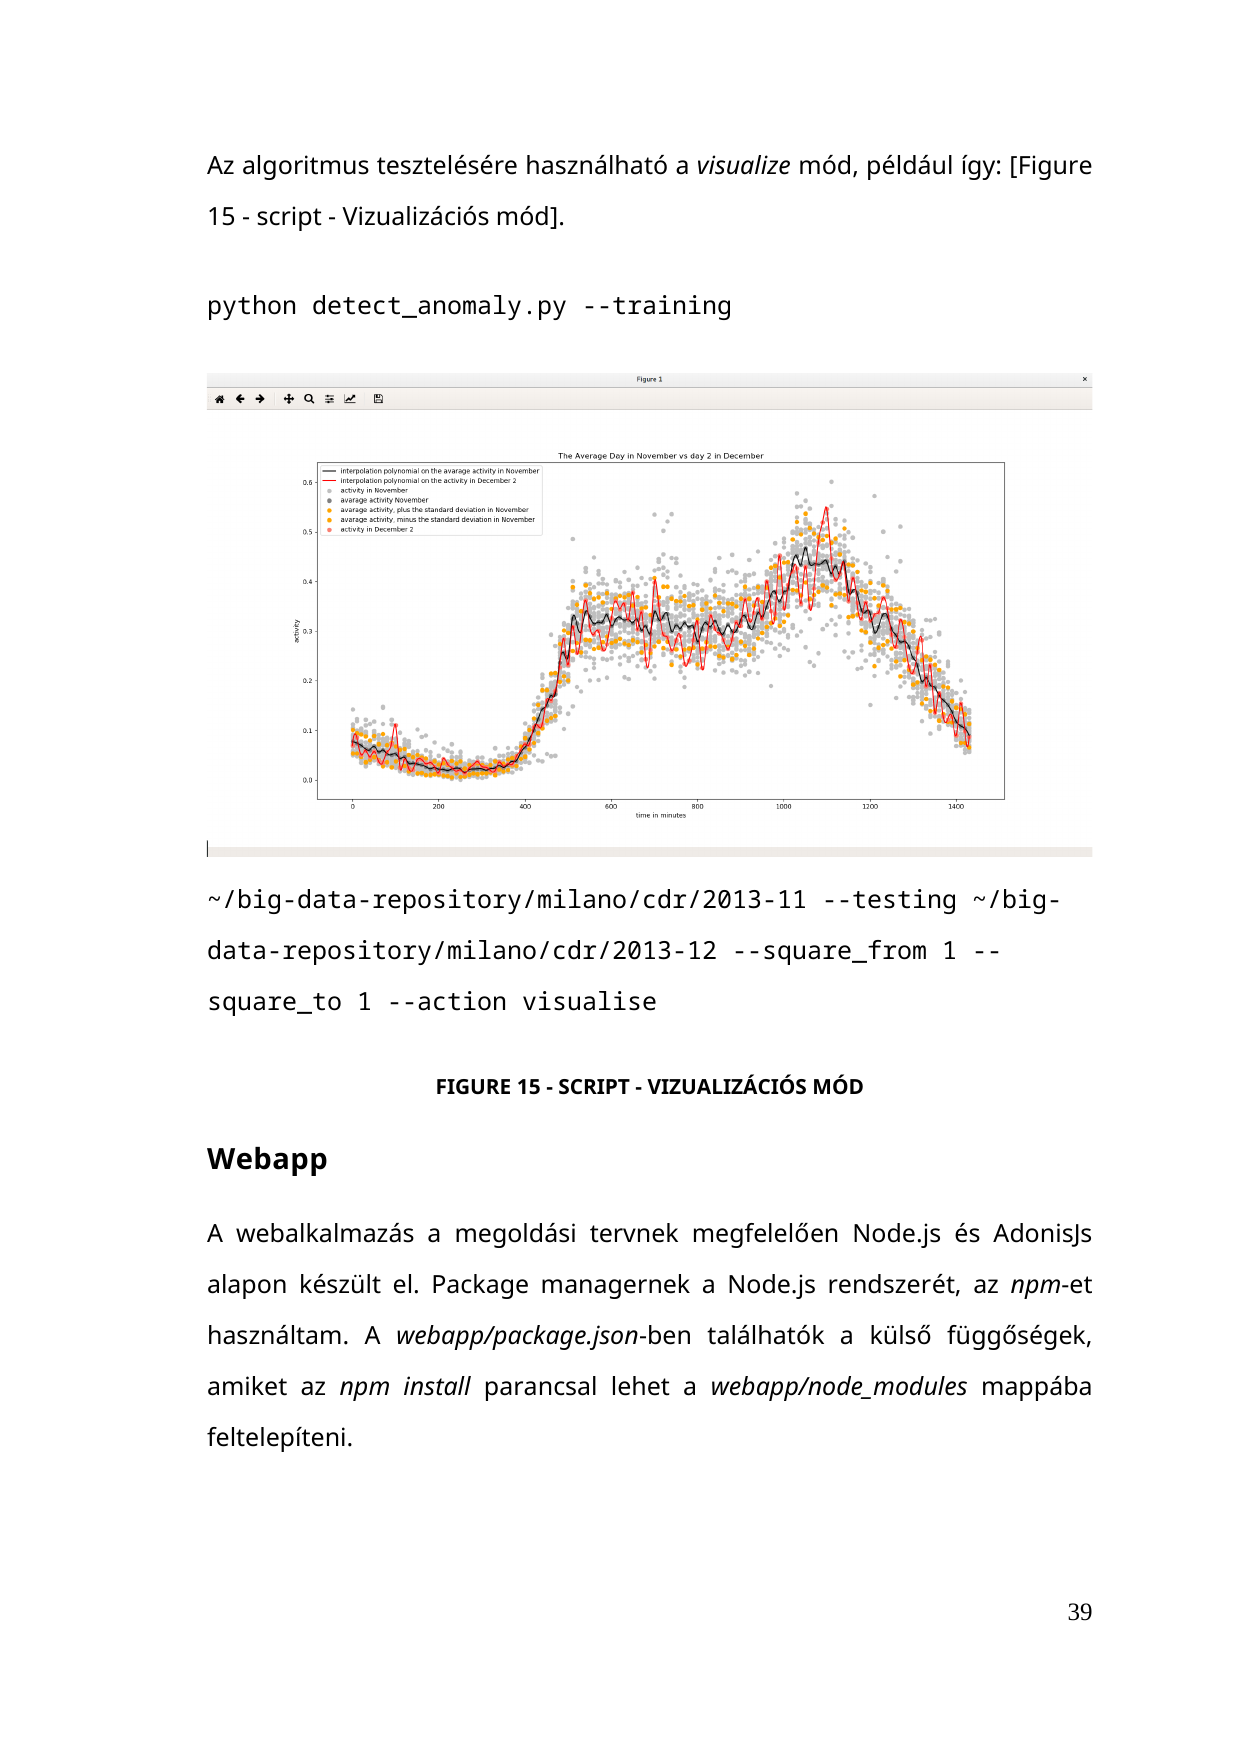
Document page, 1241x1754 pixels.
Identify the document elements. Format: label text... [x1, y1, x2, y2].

text python detect_anomaly.py --training ~/big-data-repository/milano/cdr/2013-11 --testing ~/big-data-repository/milano/cdr/2013-12 --square_from 1 --square_to 1 --action visualise [207, 287, 1092, 373]
picture [206, 373, 1093, 857]
text Az algoritmus tesztelésére használható a visualize mód, például így: [Figure 15 - script - Vizualizációs mód]. [207, 148, 1092, 233]
subtitle Webapp [207, 1138, 1092, 1178]
text python detect_anomaly.py --training ~/big-data-repository/milano/cdr/2013-11 --testing ~/big-data-repository/milano/cdr/2013-12 --square_from 1 --square_to 1 --action visualise [207, 857, 1092, 1018]
text A webalkalmazás a megoldási tervnek megfelelően Node.js és AdonisJs alapon készült el. Package managernek a Node.js rendszerét, az npm-et használtam. A webapp/package.json-ben találhatók a külső függőségek, amiket az npm install parancsal lehet a webapp/node_modules mappába feltelepíteni. [207, 1216, 1092, 1454]
